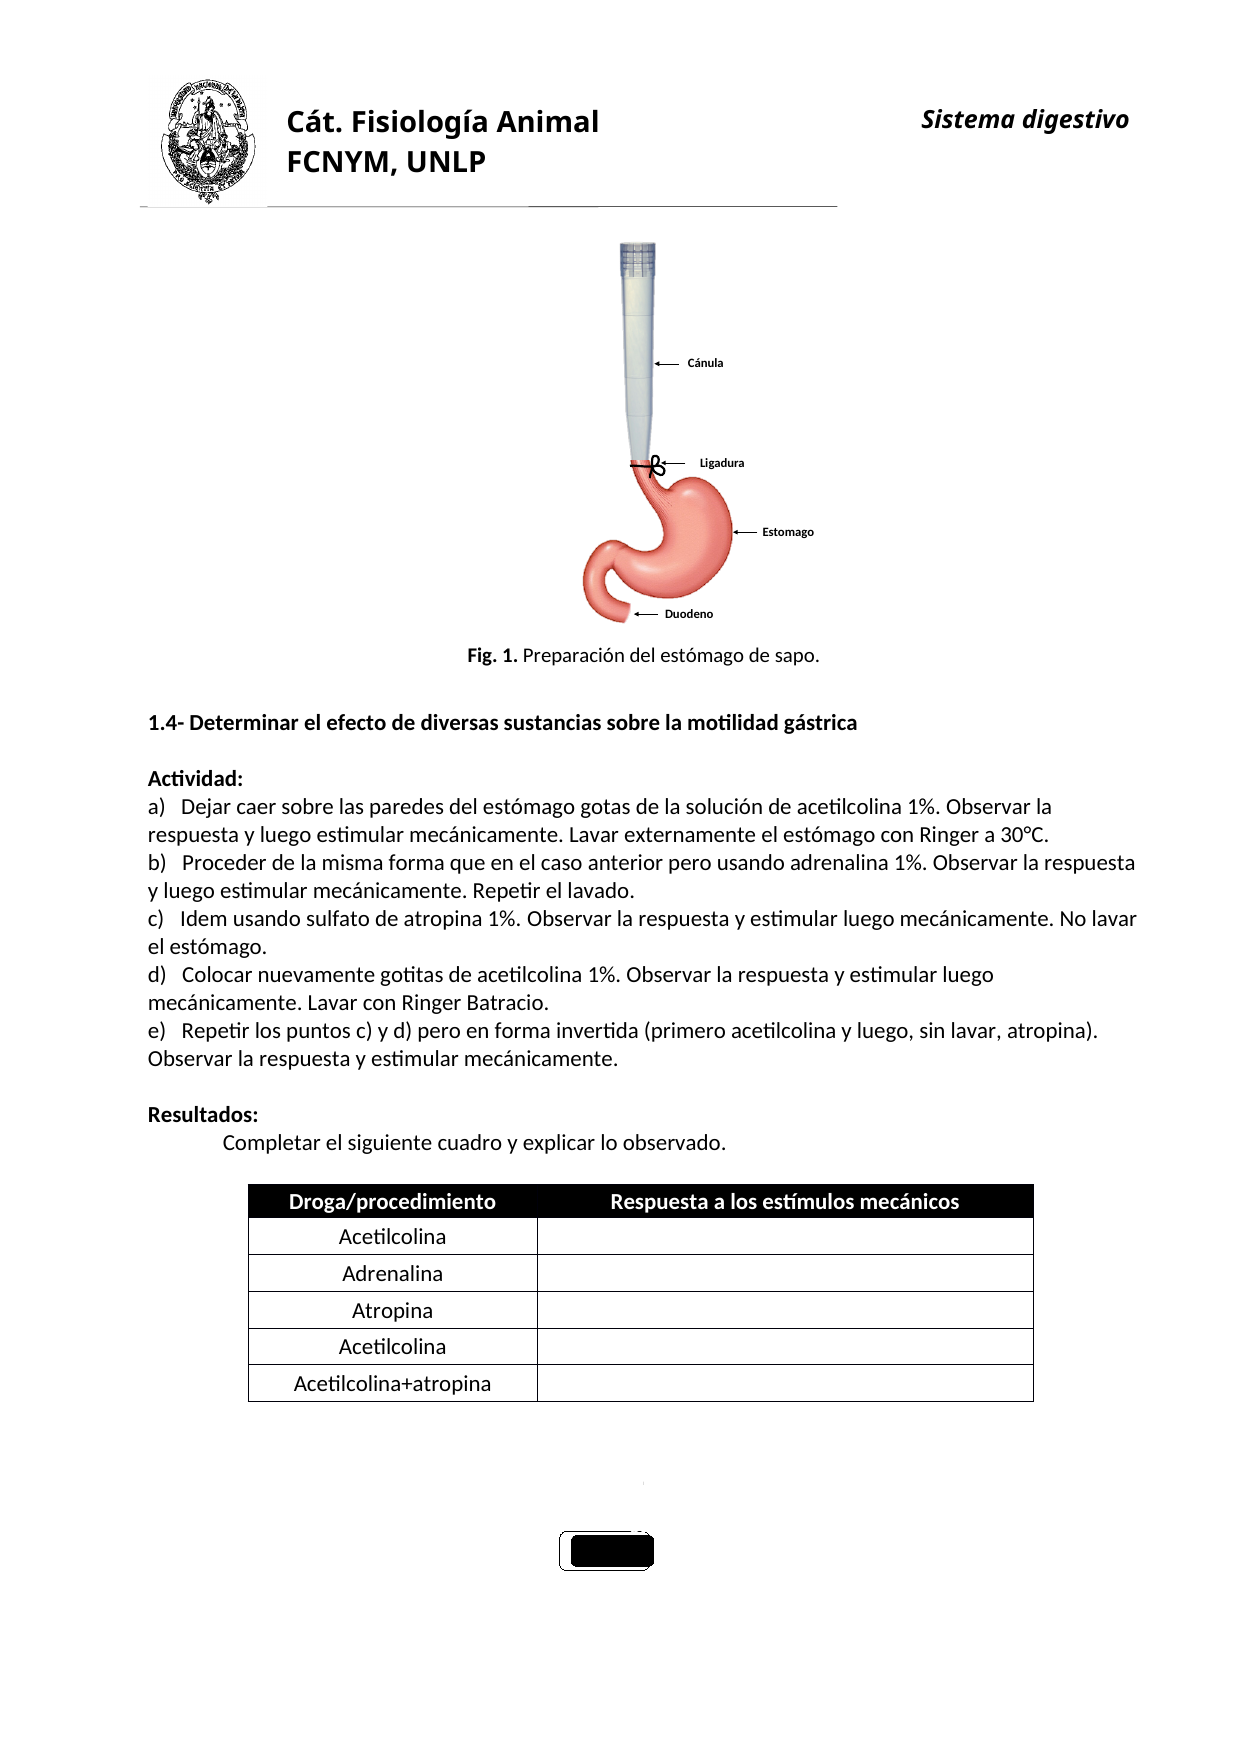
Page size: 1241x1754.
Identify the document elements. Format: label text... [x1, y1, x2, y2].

picture [147, 75, 268, 207]
text a) Dejar caer sobre las paredes del estómago gotas de la solución de acetilcolina 1%. Observar la respuesta y luego estimular mecánicamente. Lavar externamente el estómago con Ringer a 30°C. [148, 792, 1140, 848]
table_cell Atropina [249, 1292, 537, 1328]
text Actividad: [148, 764, 1140, 792]
table_header Droga/procedimiento [249, 1185, 537, 1217]
table_cell [538, 1329, 1033, 1364]
text b) Proceder de la misma forma que en el caso anterior pero usando adrenalina 1%. Observar la respuesta y luego estimular mecánicamente. Repetir el lavado. [148, 848, 1140, 904]
text Resultados: [148, 1100, 1140, 1128]
table_header Respuesta a los estímulos mecánicos [538, 1185, 1033, 1217]
table_cell [538, 1292, 1033, 1328]
text Fig. 1. Preparación del estómago de sapo. [148, 642, 1140, 667]
text c) Idem usando sulfato de atropina 1%. Observar la respuesta y estimular luego mecánicamente. No lavar el estómago. [148, 904, 1140, 960]
table_cell Acetilcolina [249, 1218, 537, 1254]
table_cell [538, 1218, 1033, 1254]
table_cell [538, 1365, 1033, 1401]
text 1.4- Determinar el efecto de diversas sustancias sobre la motilidad gástrica [148, 708, 1140, 736]
text Completar el siguiente cuadro y explicar lo observado. [148, 1128, 1140, 1156]
text d) Colocar nuevamente gotitas de acetilcolina 1%. Observar la respuesta y estimular luego mecánicamente. Lavar con Ringer Batracio. [148, 960, 1140, 1016]
table_cell Adrenalina [249, 1255, 537, 1291]
table_cell Acetilcolina+atropina [249, 1365, 537, 1401]
text e) Repetir los puntos c) y d) pero en forma invertida (primero acetilcolina y luego, sin lavar, atropina). Observar la respuesta y estimular mecánicamente. [148, 1016, 1140, 1072]
table_cell Acetilcolina [249, 1329, 537, 1364]
table_cell [538, 1255, 1033, 1291]
